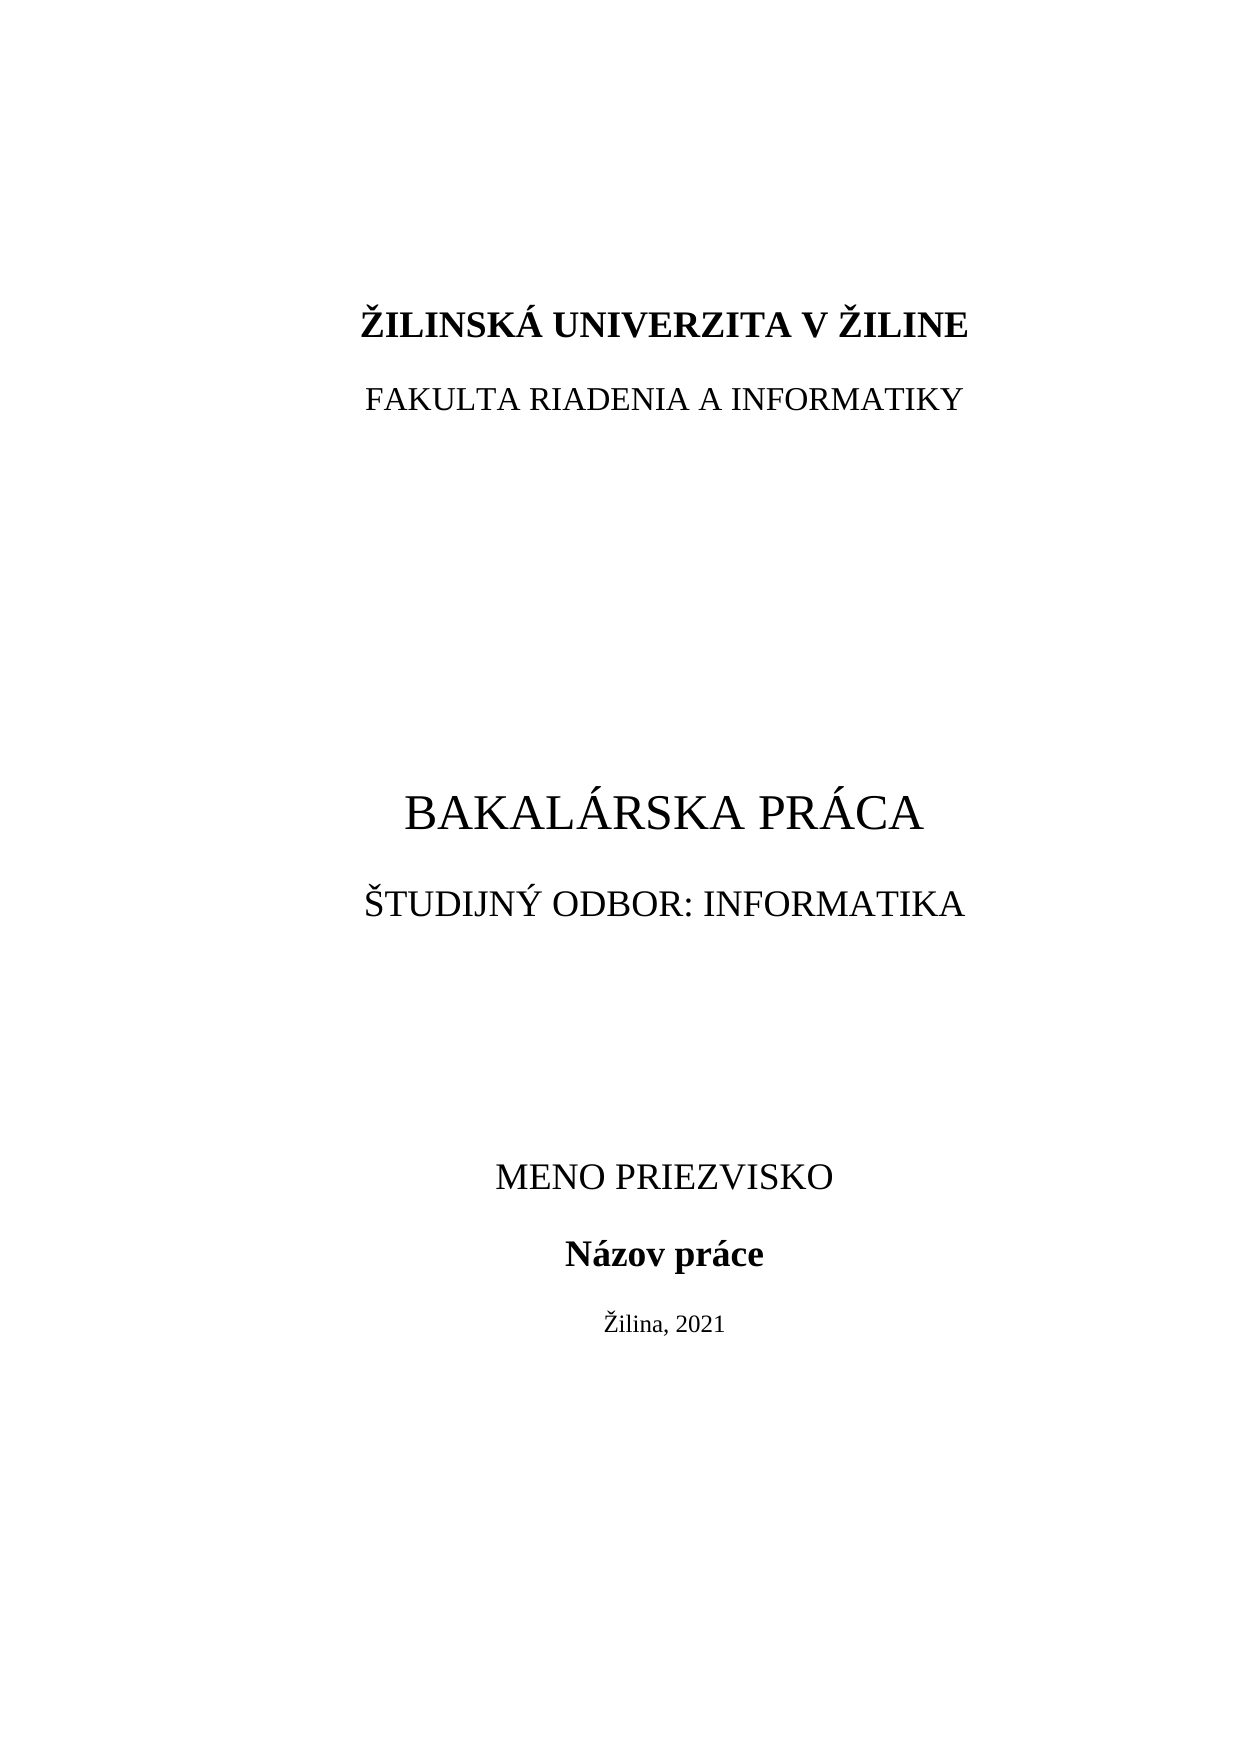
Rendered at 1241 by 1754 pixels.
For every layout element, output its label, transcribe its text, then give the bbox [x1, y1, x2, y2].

text ŠTUDIJNÝ ODBOR: INFORMATIKA [207, 882, 1122, 925]
text MENO PRIEZVISKO [207, 1154, 1122, 1198]
text FAKULTA RIADENIA A INFORMATIKY [207, 379, 1122, 418]
text Názov práce [207, 1232, 1122, 1275]
text Žilina, 2021 [207, 1309, 1122, 1338]
text BAKALÁRSKA PRÁCA [207, 783, 1122, 841]
text ŽILINSKÁ UNIVERZITA V ŽILINE [207, 302, 1122, 345]
